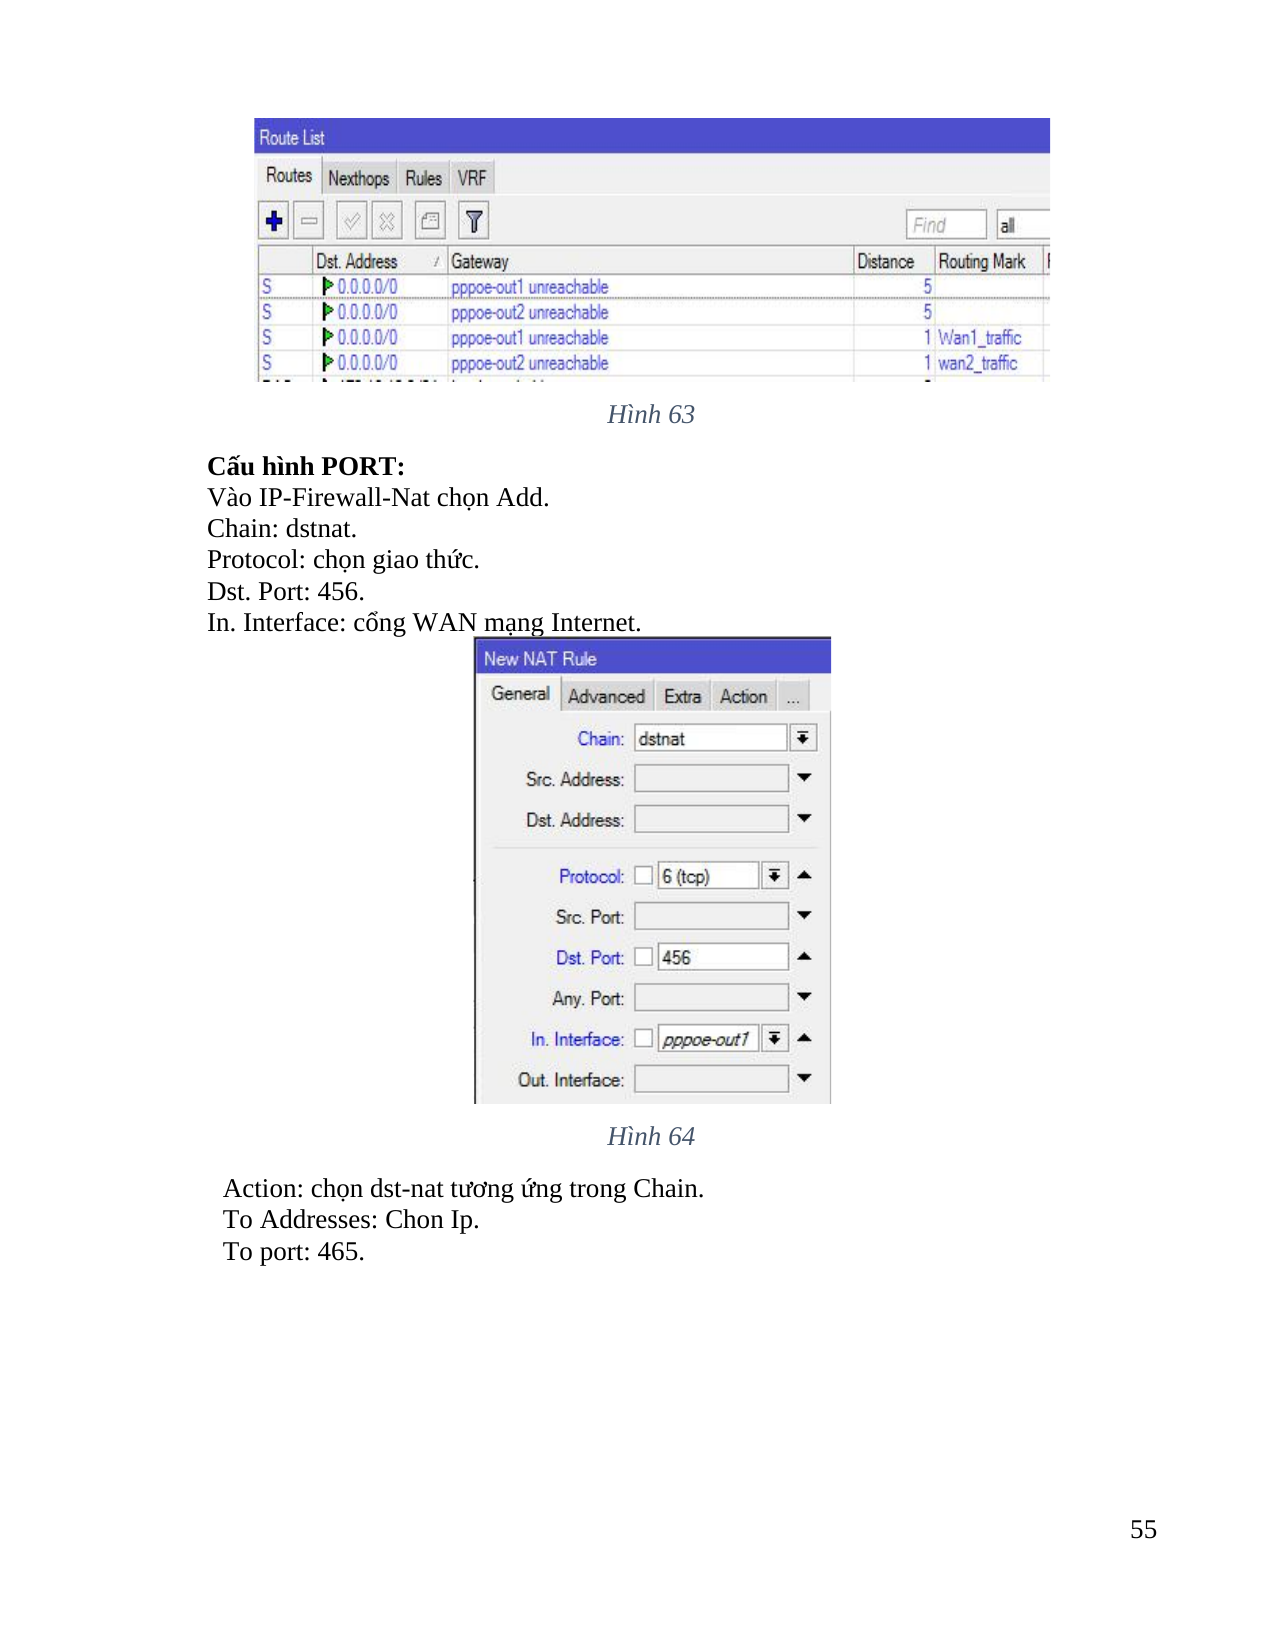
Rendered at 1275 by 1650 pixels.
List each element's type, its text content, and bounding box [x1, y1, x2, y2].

text Hình [148, 1121, 1157, 1152]
text Chain: dstnat. Protocol: chọn giao thức. Dst. Port: 456. In. Interface: cổng WAN mạng Internet. [207, 512, 1157, 637]
text Action: chọn dst-nat tương ứng trong Chain. To Addresses: Chon Ip. To port: 465. [148, 1172, 1157, 1266]
text Hình [148, 398, 1157, 429]
picture [473, 636, 832, 1104]
text Cấu hình PORT: Vào IP-Firewall-Nat chọn Add. [207, 450, 396, 481]
picture [254, 118, 1051, 382]
text Cấu hình PORT: Vào IP-Firewall-Nat chọn Add. [406, 450, 1157, 512]
